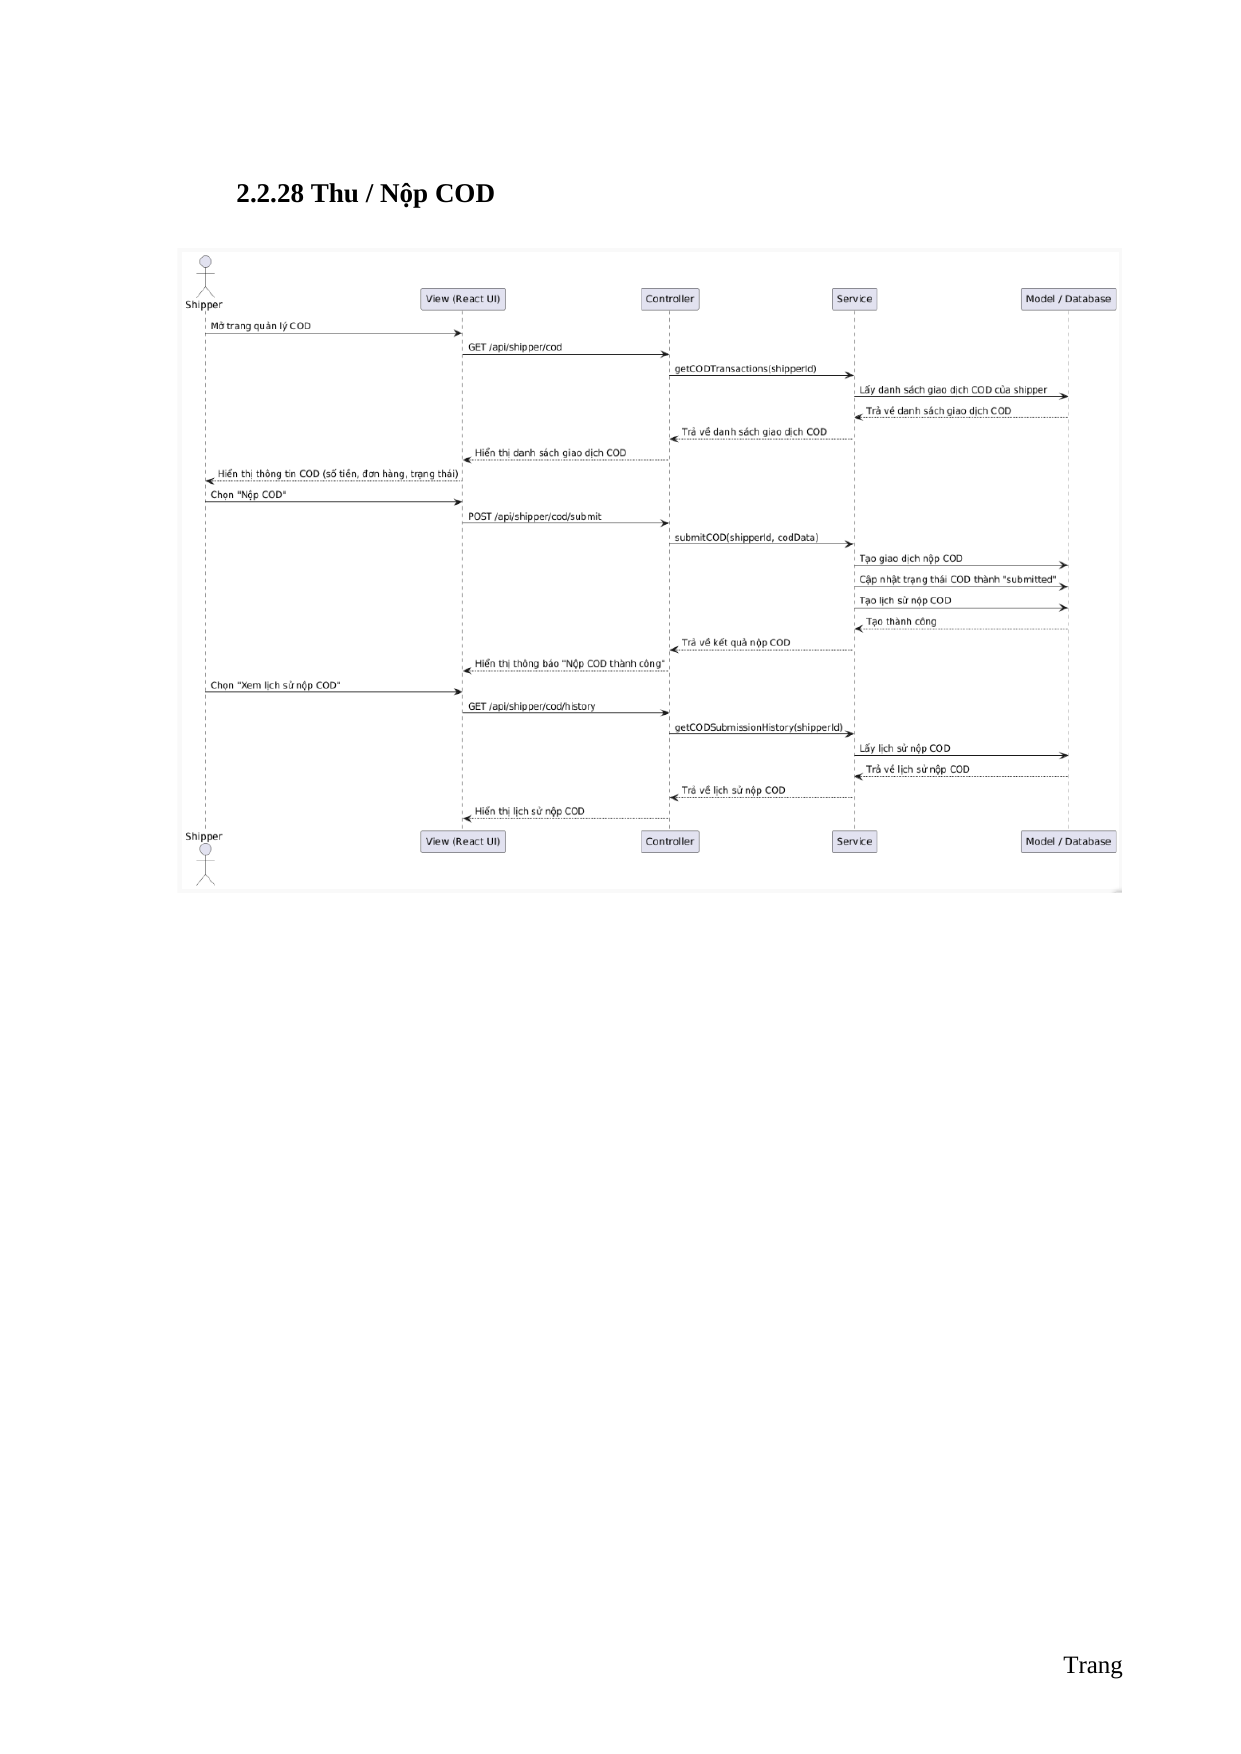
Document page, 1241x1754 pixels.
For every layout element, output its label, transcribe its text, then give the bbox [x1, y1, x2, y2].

picture [177, 248, 1122, 893]
subtitle 2.2.28 Thu / Nộp COD [236, 177, 1122, 208]
